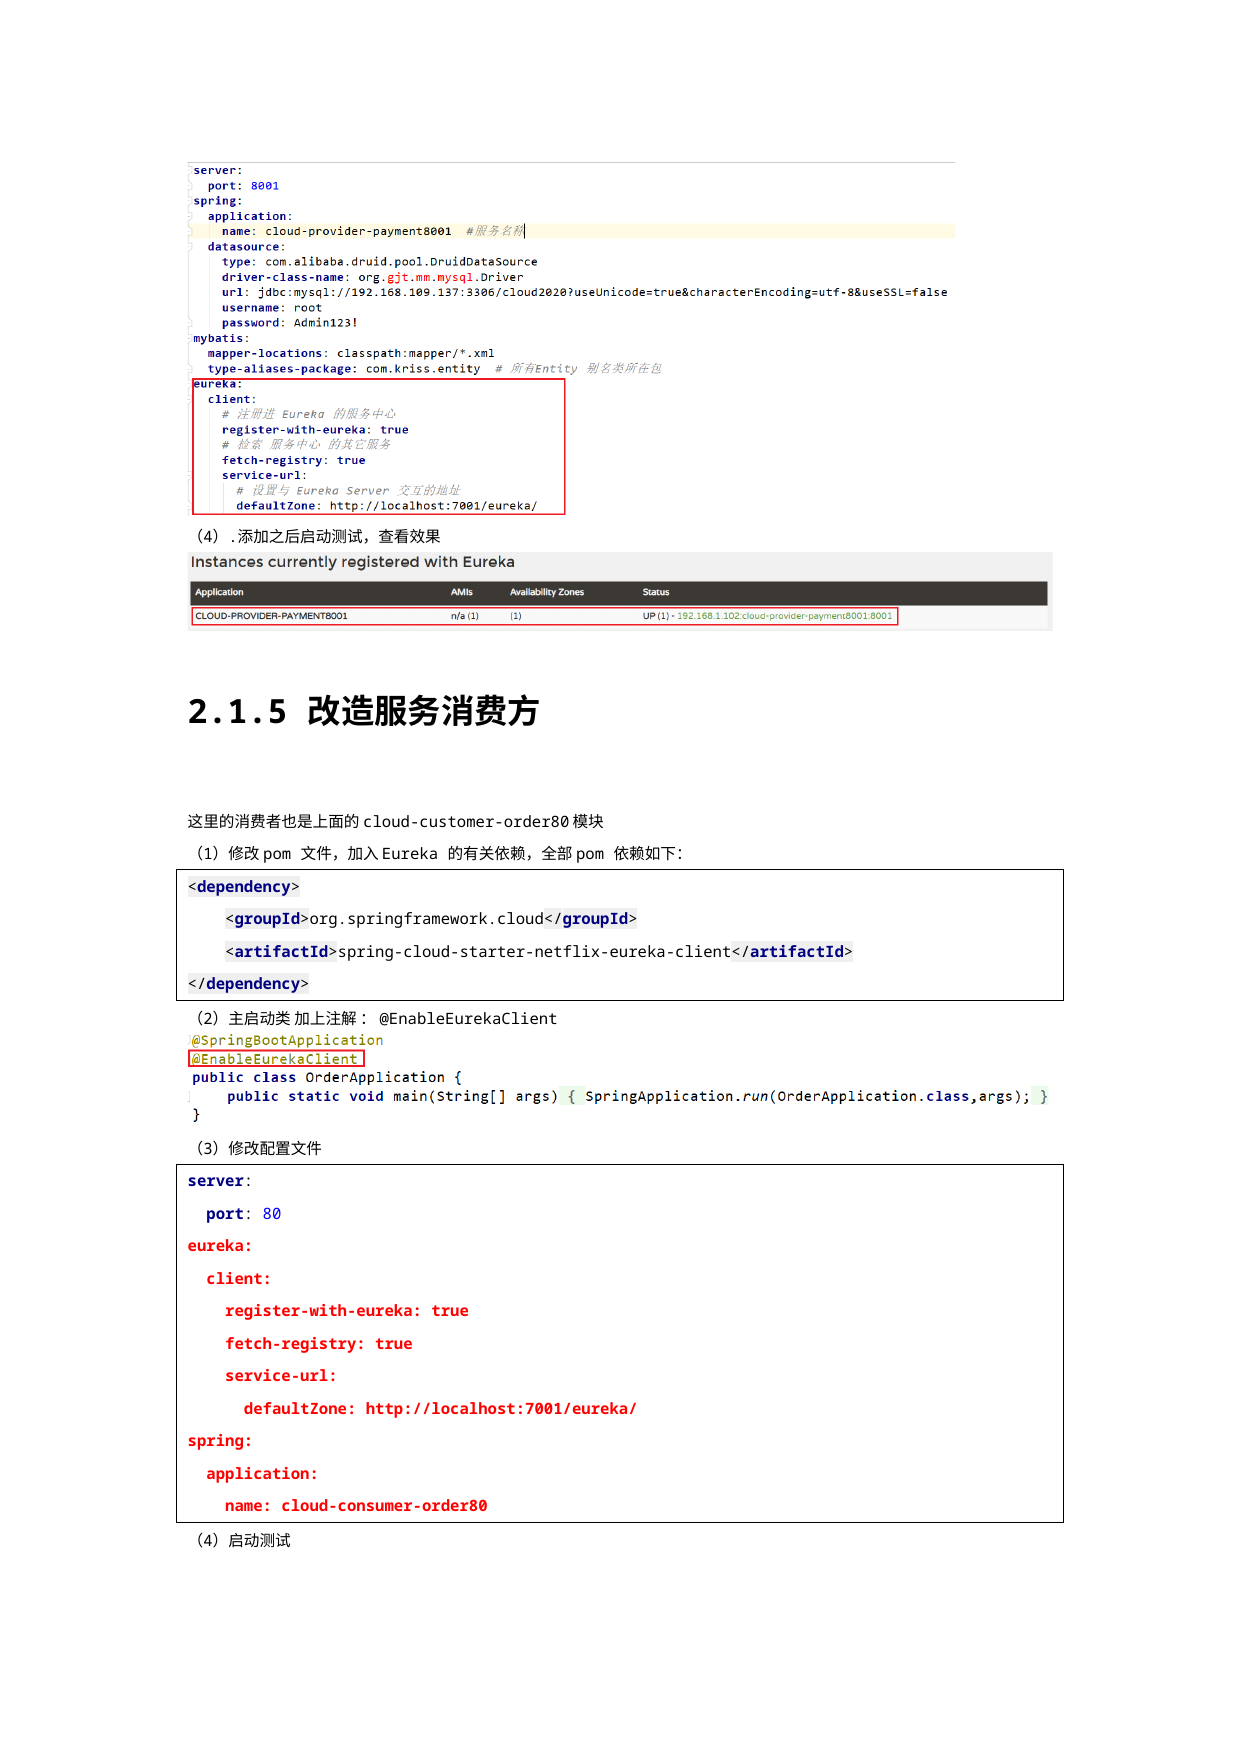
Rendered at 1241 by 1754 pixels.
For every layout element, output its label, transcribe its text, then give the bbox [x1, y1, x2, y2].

text （4）.添加之后启动测试，查看效果 [187, 519, 1053, 552]
text （3）修改配置文件 [187, 1131, 1053, 1163]
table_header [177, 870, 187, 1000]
text （2）主启动类 加上注解 ： @EnableEurekaClient [187, 1001, 1053, 1033]
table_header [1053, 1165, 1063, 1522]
subtitle 2.1.5 改造服务消费方 [187, 677, 1053, 742]
picture [187, 1033, 1053, 1123]
text （1）修改 pom 文件，加入Eureka 的有关依赖，全部 pom 依赖如下： [187, 836, 1053, 869]
picture [187, 552, 1053, 631]
text 这里的消费者也是上面的 cloud-customer-order80模块 [187, 804, 1053, 836]
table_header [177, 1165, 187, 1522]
picture [187, 162, 956, 516]
text （4）启动测试 [187, 1523, 1053, 1556]
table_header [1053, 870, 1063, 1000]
